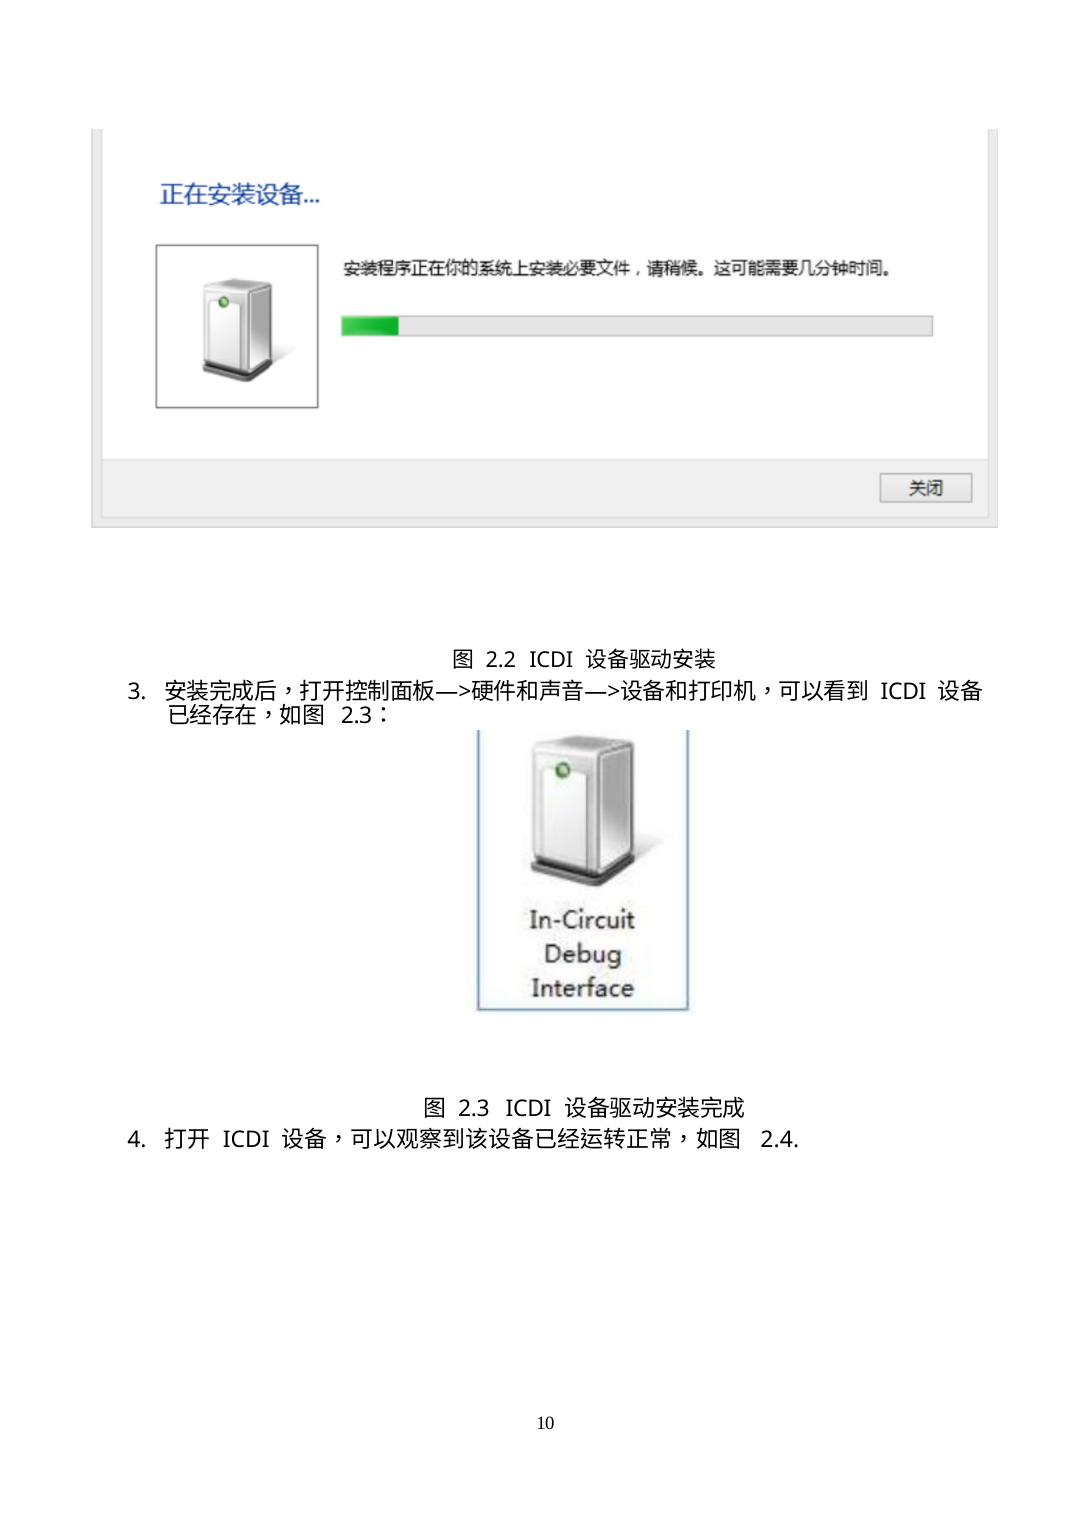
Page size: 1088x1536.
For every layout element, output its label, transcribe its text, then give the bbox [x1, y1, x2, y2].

text 图 2.2 ICDI 设备驱动安装 [452, 648, 999, 672]
picture [465, 730, 697, 1014]
text 图 2.3 ICDI 设备驱动安装完成 [424, 1096, 999, 1121]
text 3. 安装完成后，打开控制面板—>硬件和声音—>设备和打印机，可以看到 ICDI 设备 已经存在，如图 2.3： [127, 678, 990, 731]
text 4. 打开 ICDI 设备，可以观察到该设备已经运转正常，如图 2.4. [127, 1127, 999, 1152]
picture [88, 129, 998, 528]
